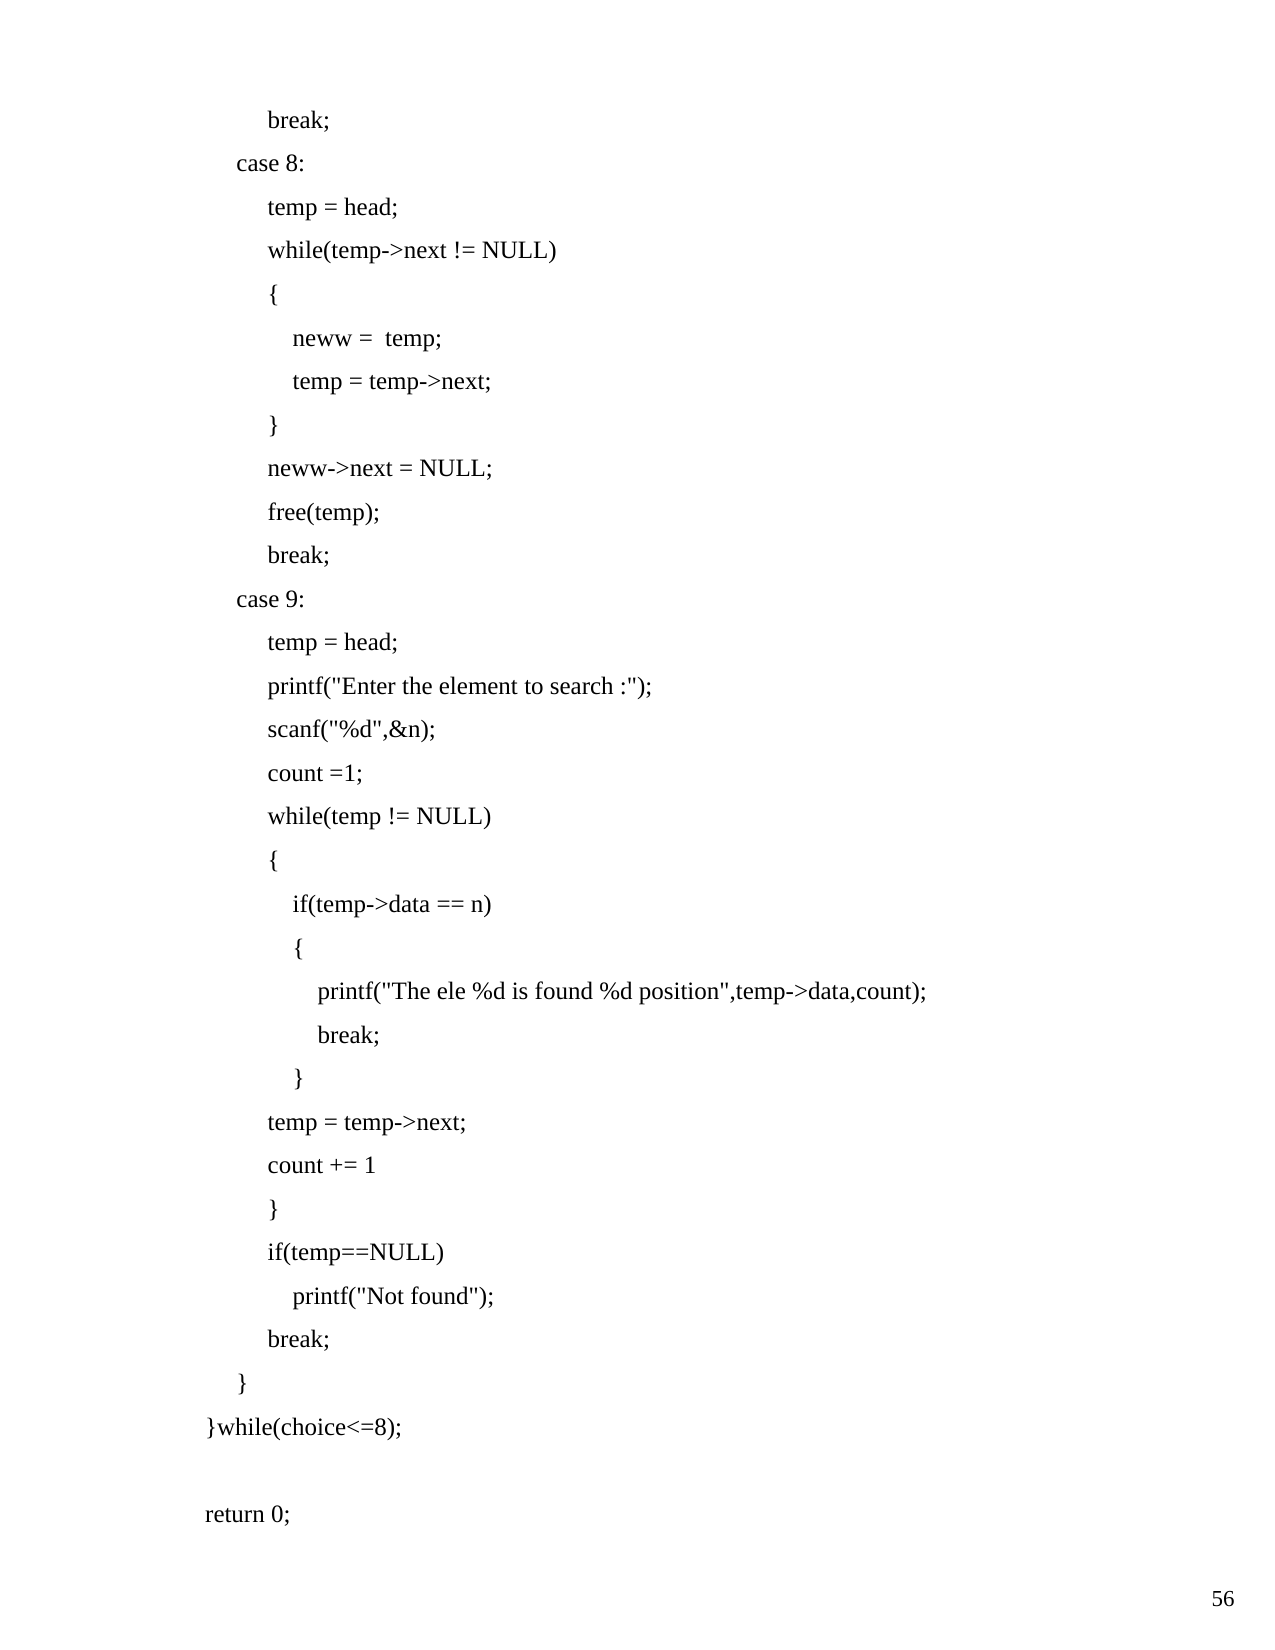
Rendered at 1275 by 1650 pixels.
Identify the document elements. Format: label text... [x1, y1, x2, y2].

text while(temp != NULL) [267, 801, 1254, 830]
text } [236, 1368, 1254, 1397]
text } [267, 410, 1254, 438]
text if(temp==NULL) printf("Not found"); [267, 1237, 495, 1309]
text if(temp->data == n) [292, 889, 1254, 918]
text break; case 9: [236, 540, 332, 612]
text break; [267, 1324, 1254, 1353]
text } [292, 1063, 1254, 1092]
text temp = temp->next; count += 1 [267, 1107, 468, 1179]
text { [267, 845, 1254, 874]
text printf("The ele %d is found %d position",temp->data,count); break; [317, 976, 929, 1048]
text neww->next = NULL; free(temp); [267, 453, 495, 526]
text { [292, 933, 1254, 961]
text count =1; [267, 758, 1254, 786]
text return 0; [205, 1499, 1254, 1528]
text neww = temp; temp = temp->next; [292, 323, 492, 395]
text temp = head; [267, 627, 1254, 656]
text }while(choice<=8); [205, 1412, 1254, 1440]
text temp = head; [267, 192, 1254, 221]
text printf("Enter the element to search :"); scanf("%d",&n); [267, 671, 654, 743]
text break; case 8: [236, 105, 332, 177]
text } [267, 1194, 1254, 1222]
text { [267, 279, 1254, 308]
text while(temp->next != NULL) [267, 236, 1254, 264]
